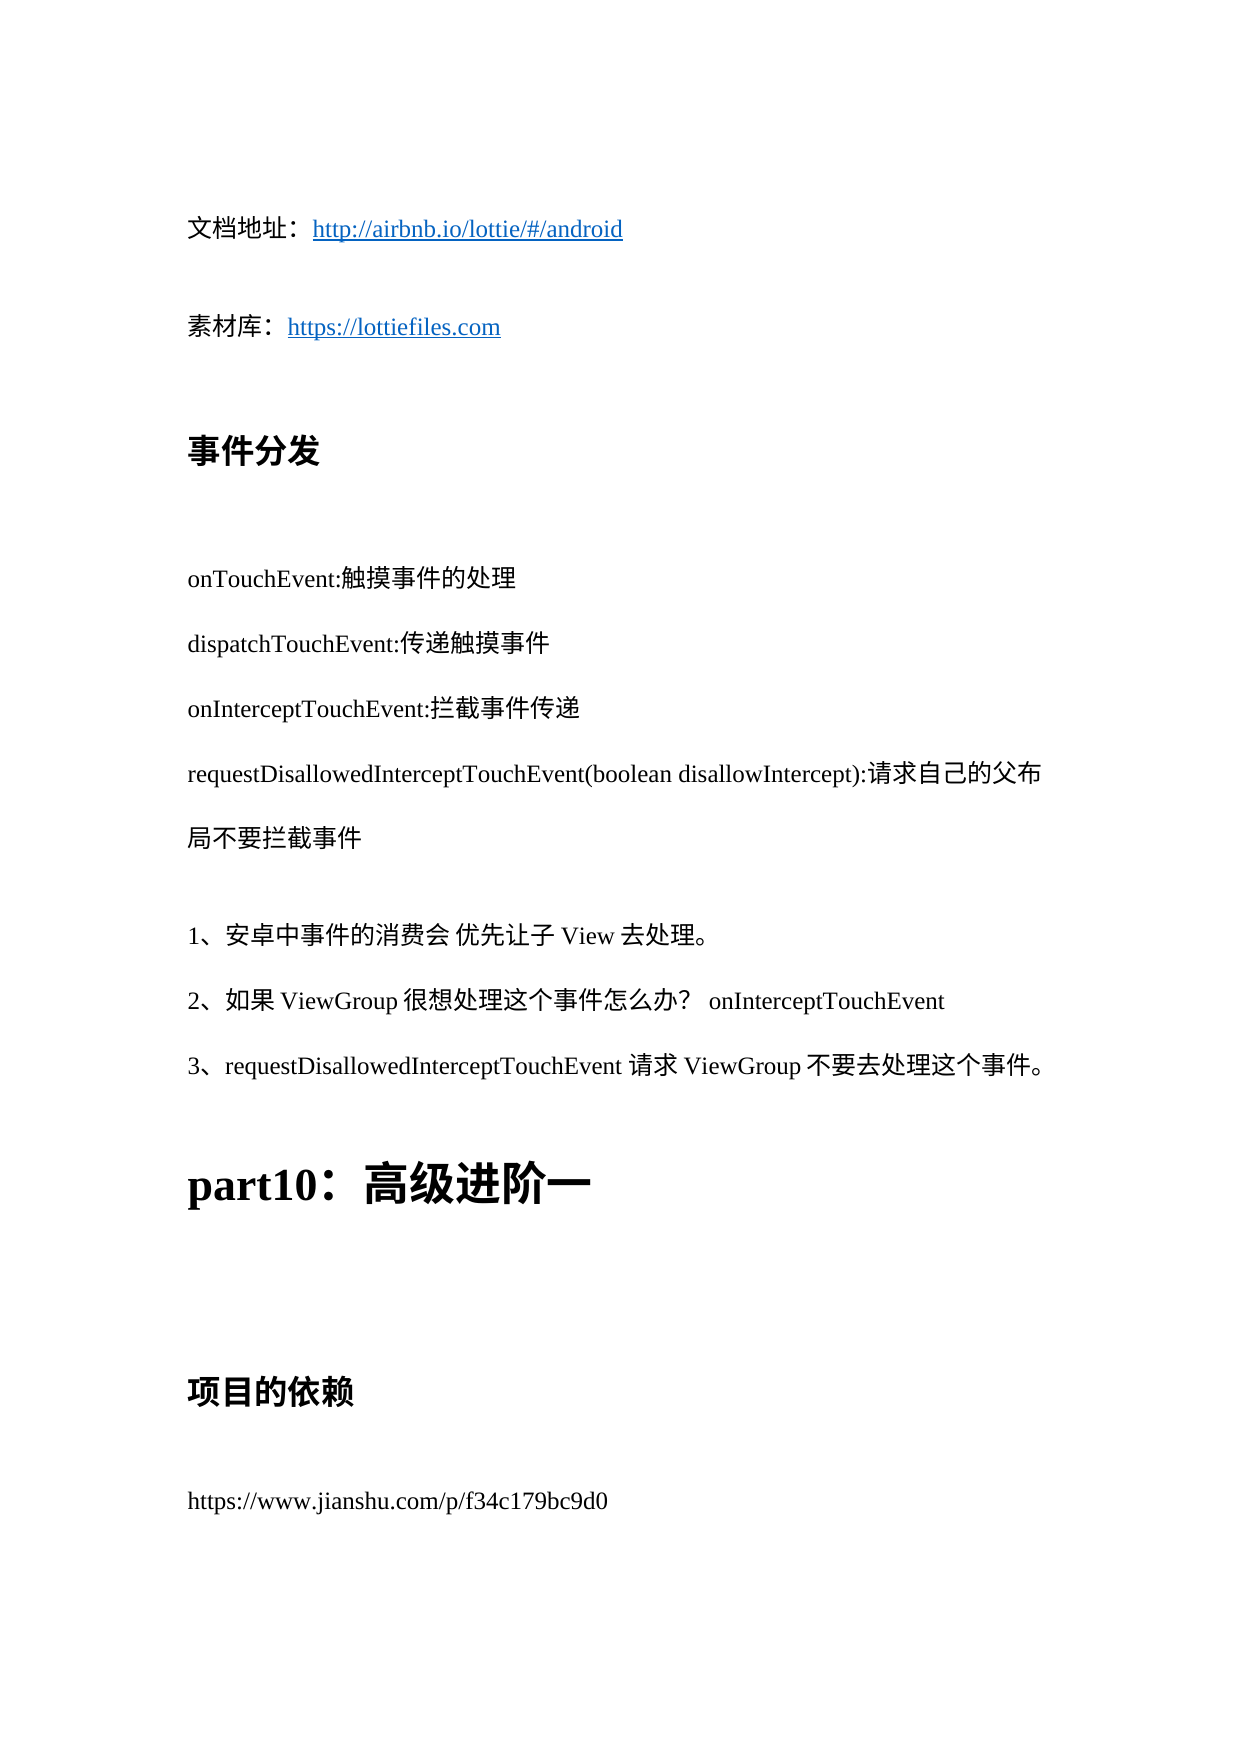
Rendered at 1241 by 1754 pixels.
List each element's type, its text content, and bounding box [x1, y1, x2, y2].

subtitle part10：高级进阶一 [187, 1132, 1053, 1229]
text onTouchEvent:触摸事件的处理 [187, 544, 1053, 609]
text requestDisallowedInterceptTouchEvent(boolean disallowIntercept):请求自己的父布局不要拦截事件 [187, 739, 1053, 869]
text 文档地址：http://airbnb.io/lottie/#/android [187, 194, 1053, 259]
text 3、requestDisallowedInterceptTouchEvent 请求ViewGroup不要去处理这个事件。 [187, 1031, 1053, 1096]
text onInterceptTouchEvent:拦截事件传递 [187, 674, 1053, 739]
subtitle 项目的依赖 [187, 1357, 1053, 1422]
subtitle 事件分发 [187, 417, 1053, 482]
text 2、如果ViewGroup很想处理这个事件怎么办？ onInterceptTouchEvent [187, 966, 1053, 1031]
text dispatchTouchEvent:传递触摸事件 [187, 609, 1053, 674]
text 素材库：https://lottiefiles.com [187, 292, 1053, 357]
text 1、安卓中事件的消费会 优先让子View去处理。 [187, 901, 1053, 966]
text https://www.jianshu.com/p/f34c179bc9d0 [187, 1484, 1053, 1517]
